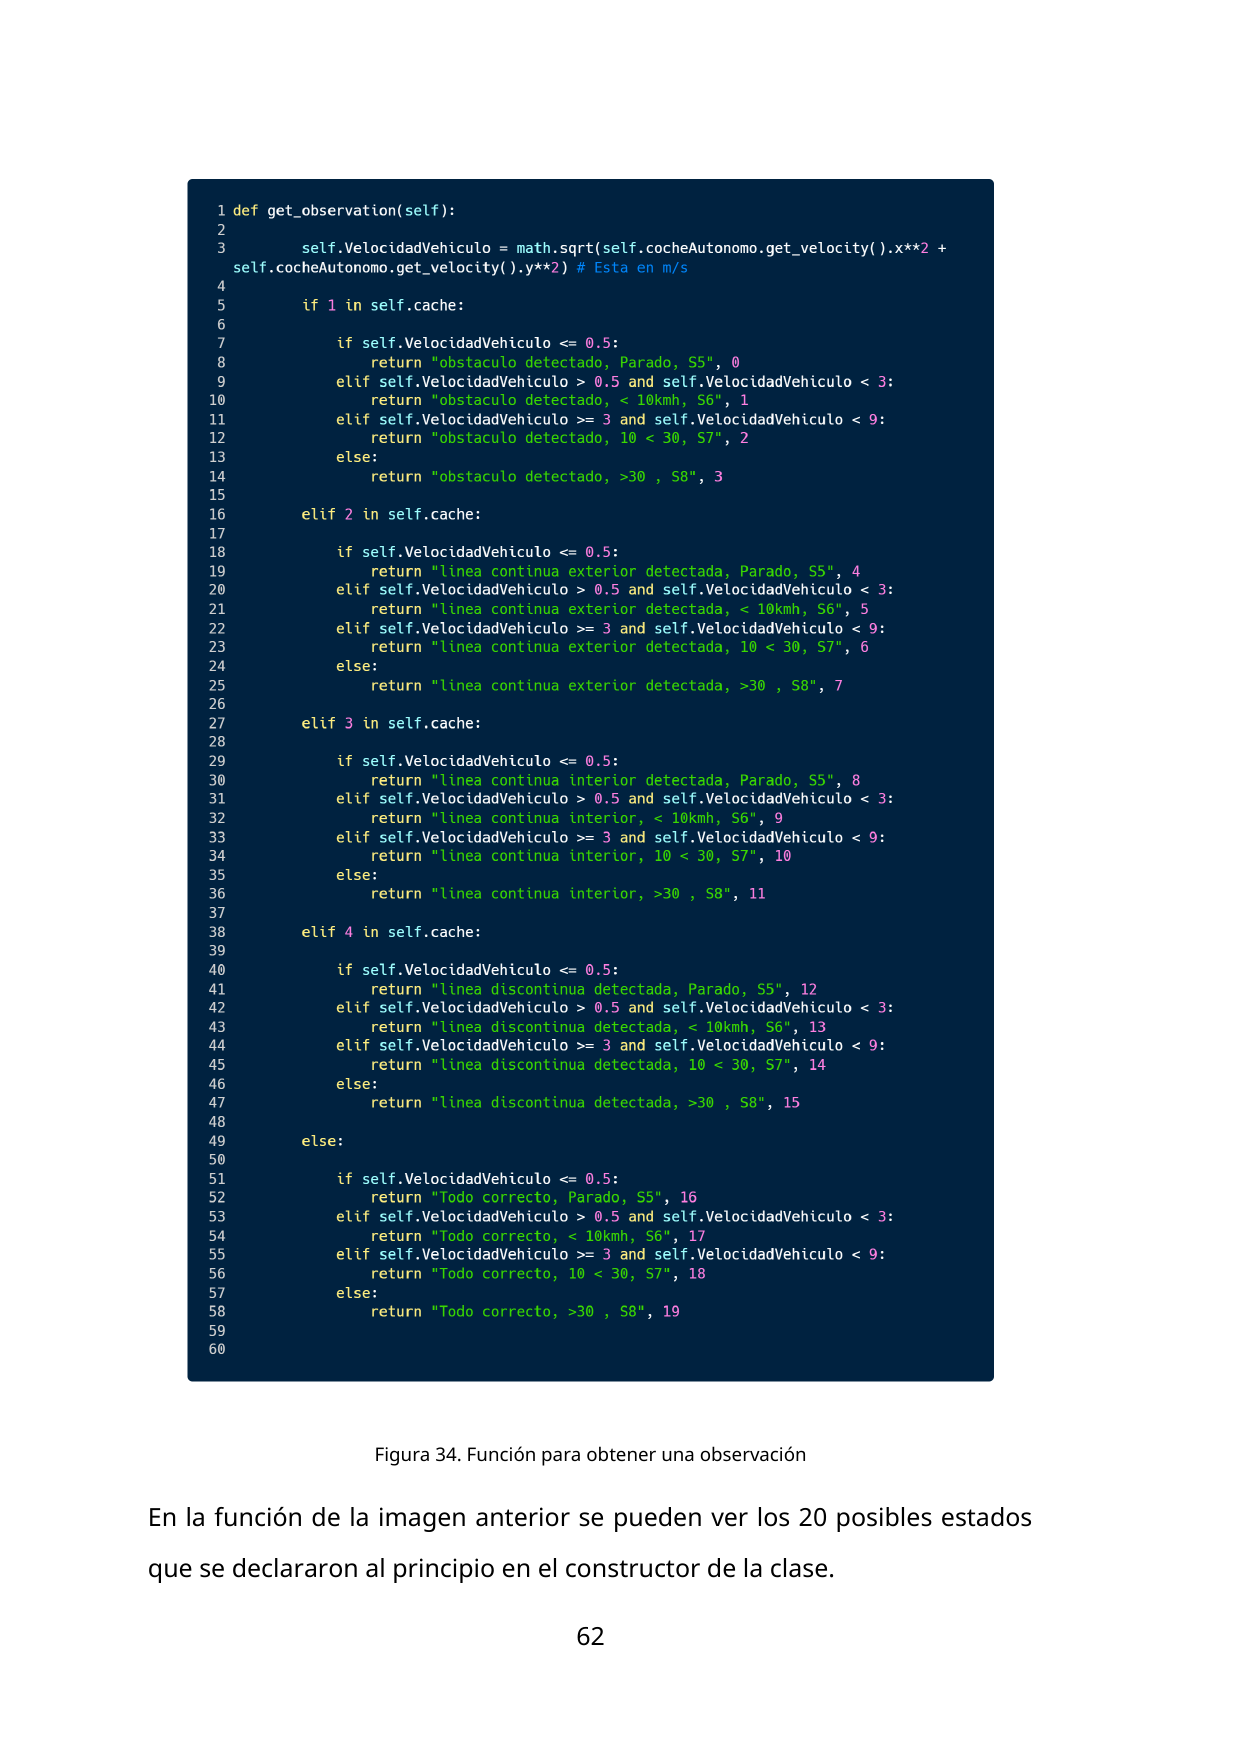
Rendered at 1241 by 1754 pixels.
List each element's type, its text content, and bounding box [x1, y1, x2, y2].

picture [147, 148, 1033, 1412]
text Figura 34. Función para obtener una observación [148, 1441, 1033, 1466]
text En la función de la imagen anterior se pueden ver los 20 posibles estados que se declararon al principio en el constructor de la clase. [148, 1500, 1033, 1585]
